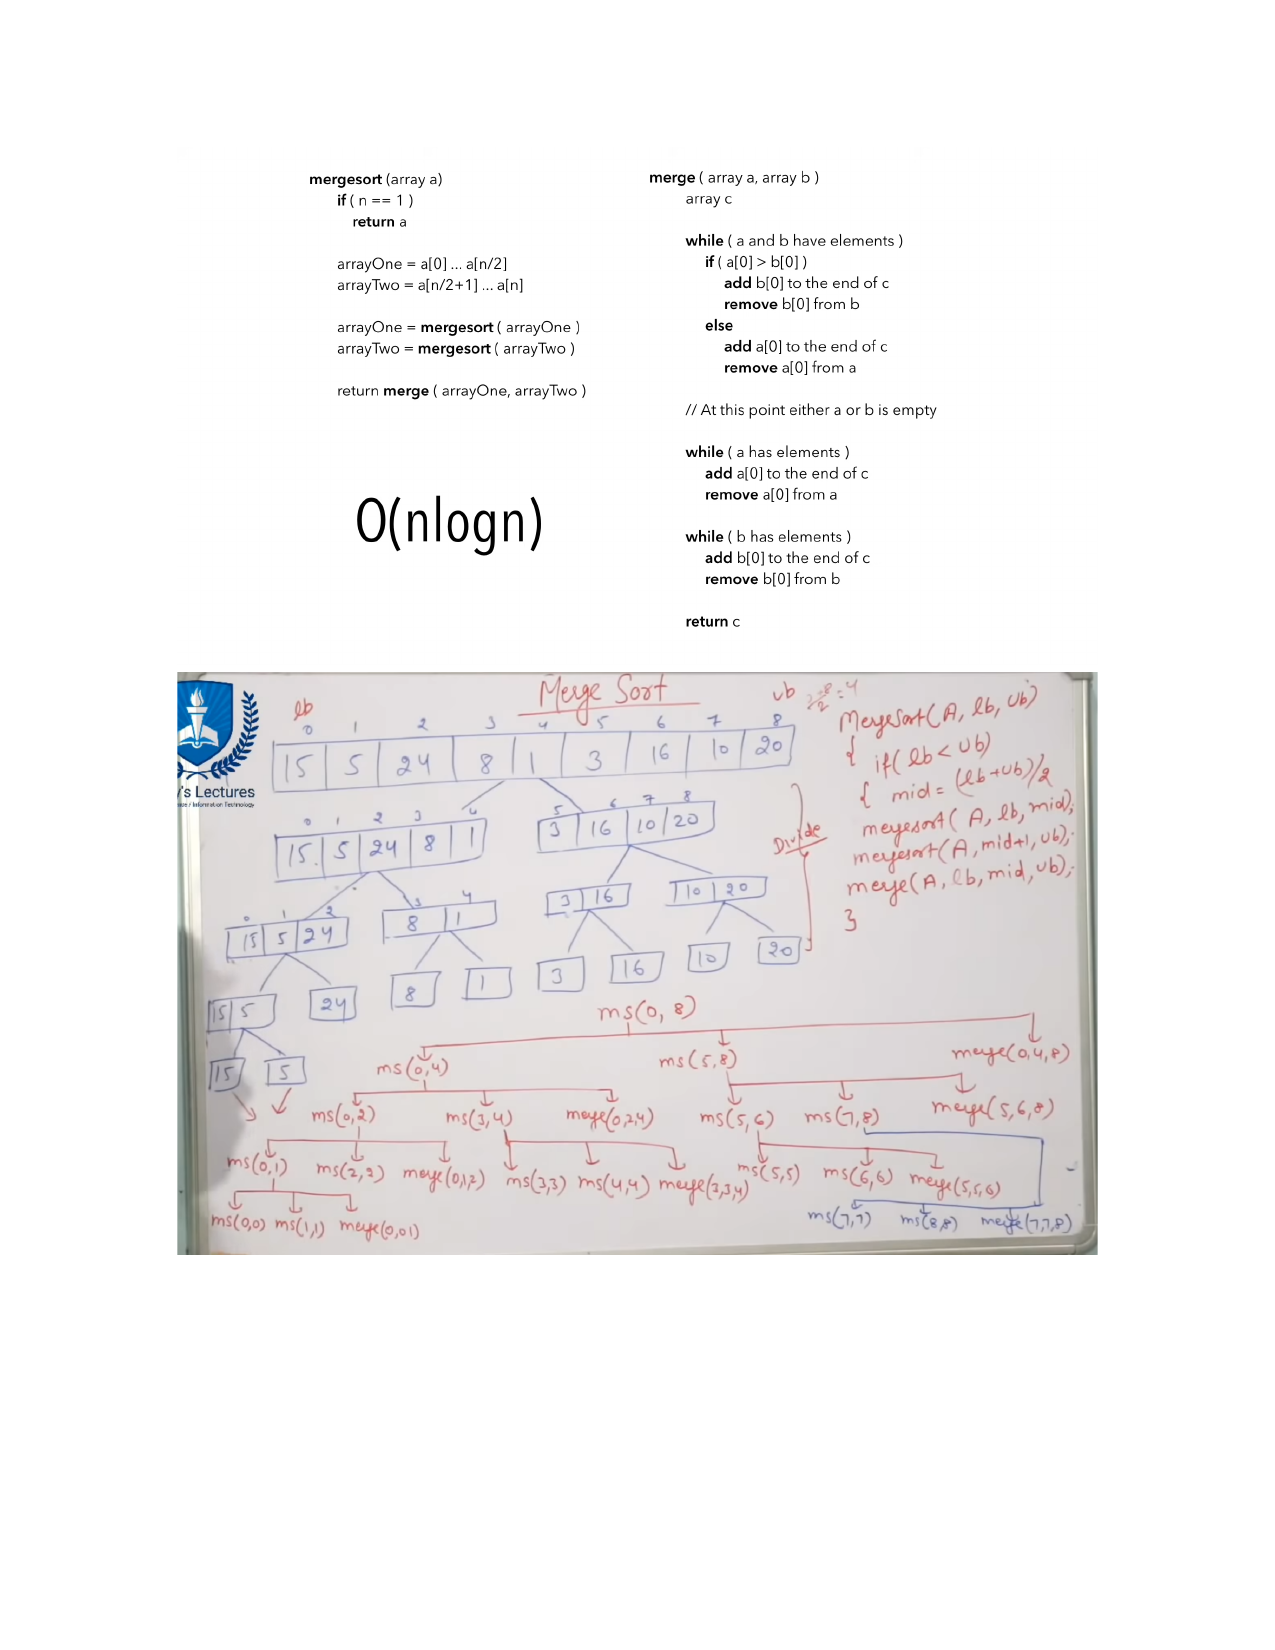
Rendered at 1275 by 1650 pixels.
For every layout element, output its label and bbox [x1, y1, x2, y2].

picture [177, 672, 1098, 1255]
picture [177, 147, 1098, 665]
